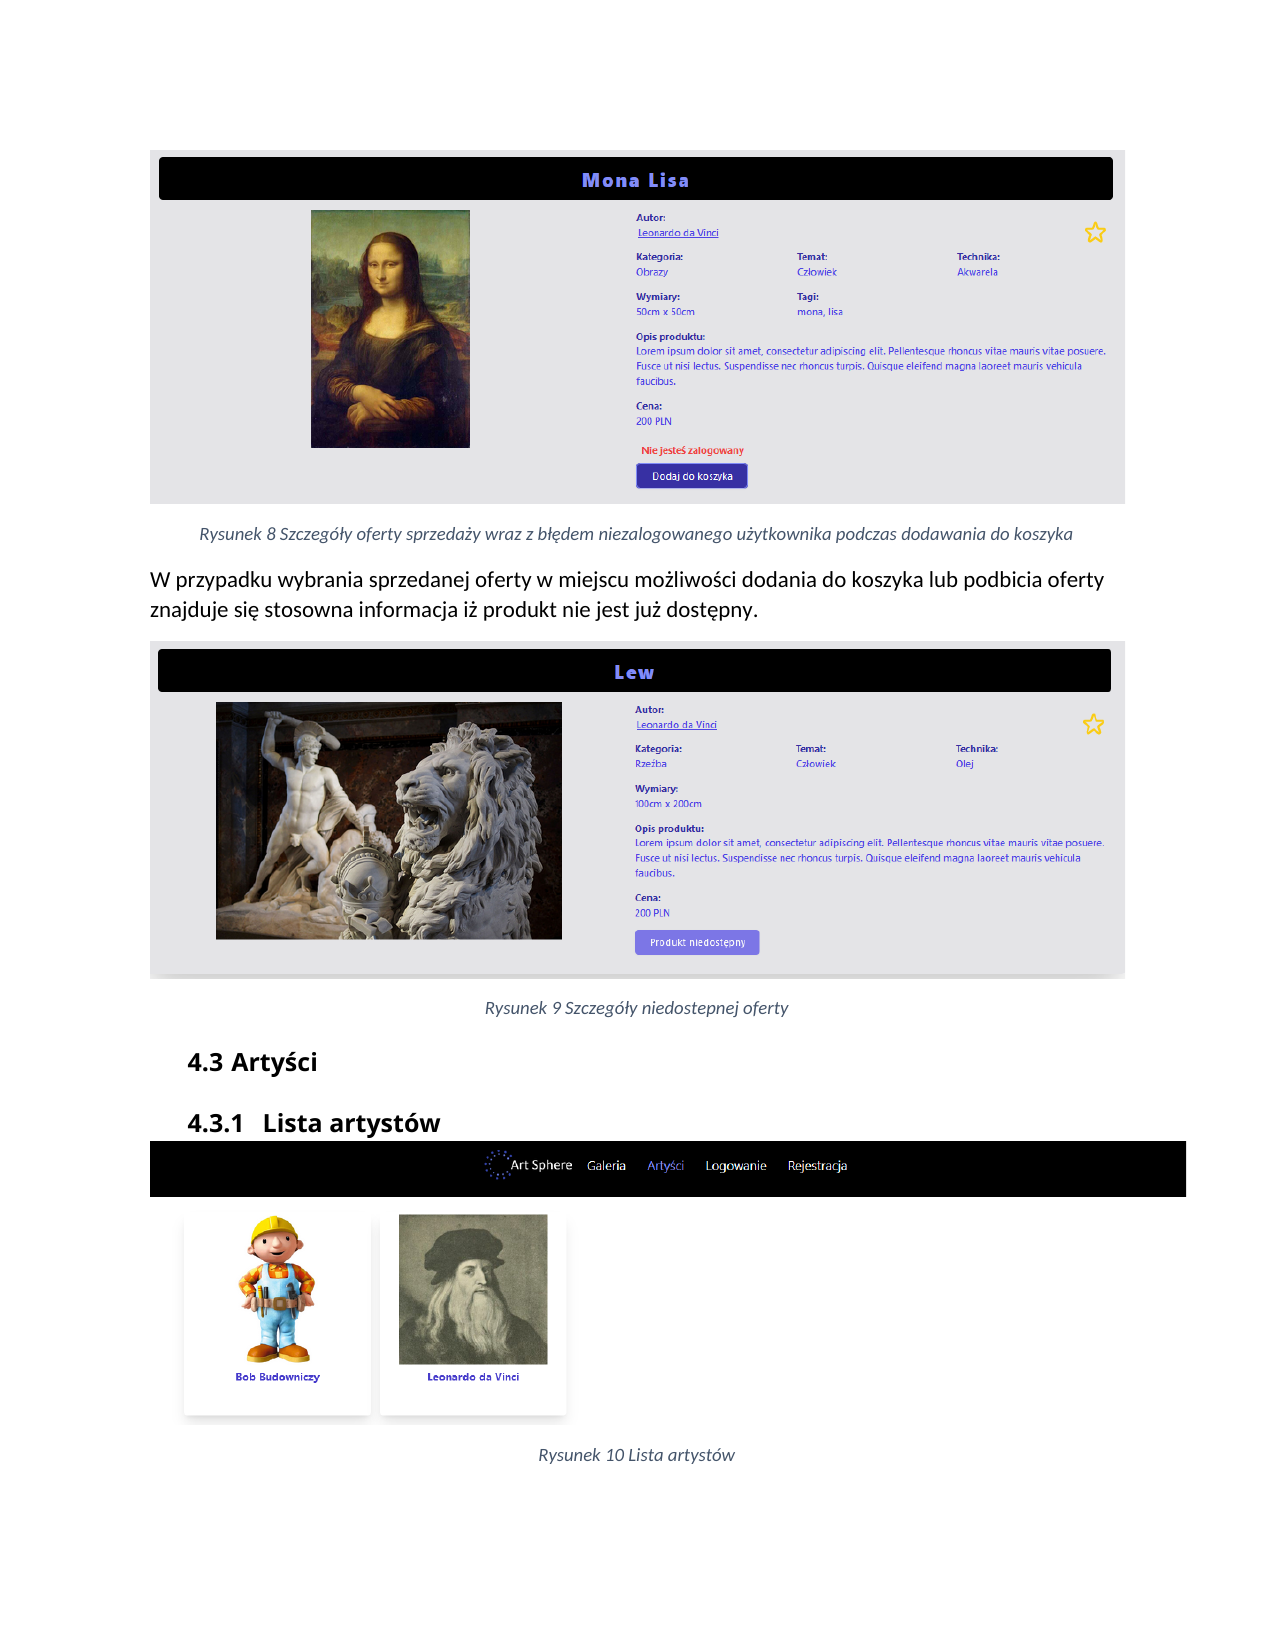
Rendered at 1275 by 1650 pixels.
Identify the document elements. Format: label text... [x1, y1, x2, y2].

picture [150, 1141, 1187, 1425]
subtitle Artyści [187, 1044, 1125, 1078]
text Rysunek 9 Szczegóły niedostepnej oferty [150, 996, 1125, 1019]
picture [150, 150, 1125, 504]
text W przypadku wybrania sprzedanej oferty w miejscu możliwości dodania do koszyka lub podbicia oferty znajduje się stosowna informacja iż produkt nie jest już dostępny. [150, 566, 1125, 623]
subtitle Lista artystów [187, 1105, 1125, 1139]
text Rysunek 10 Lista artystów [150, 1443, 1125, 1466]
text Rysunek 8 Szczegóły oferty sprzedaży wraz z błędem niezalogowanego użytkownika podczas dodawania do koszyka [150, 522, 1125, 545]
picture [150, 641, 1125, 979]
